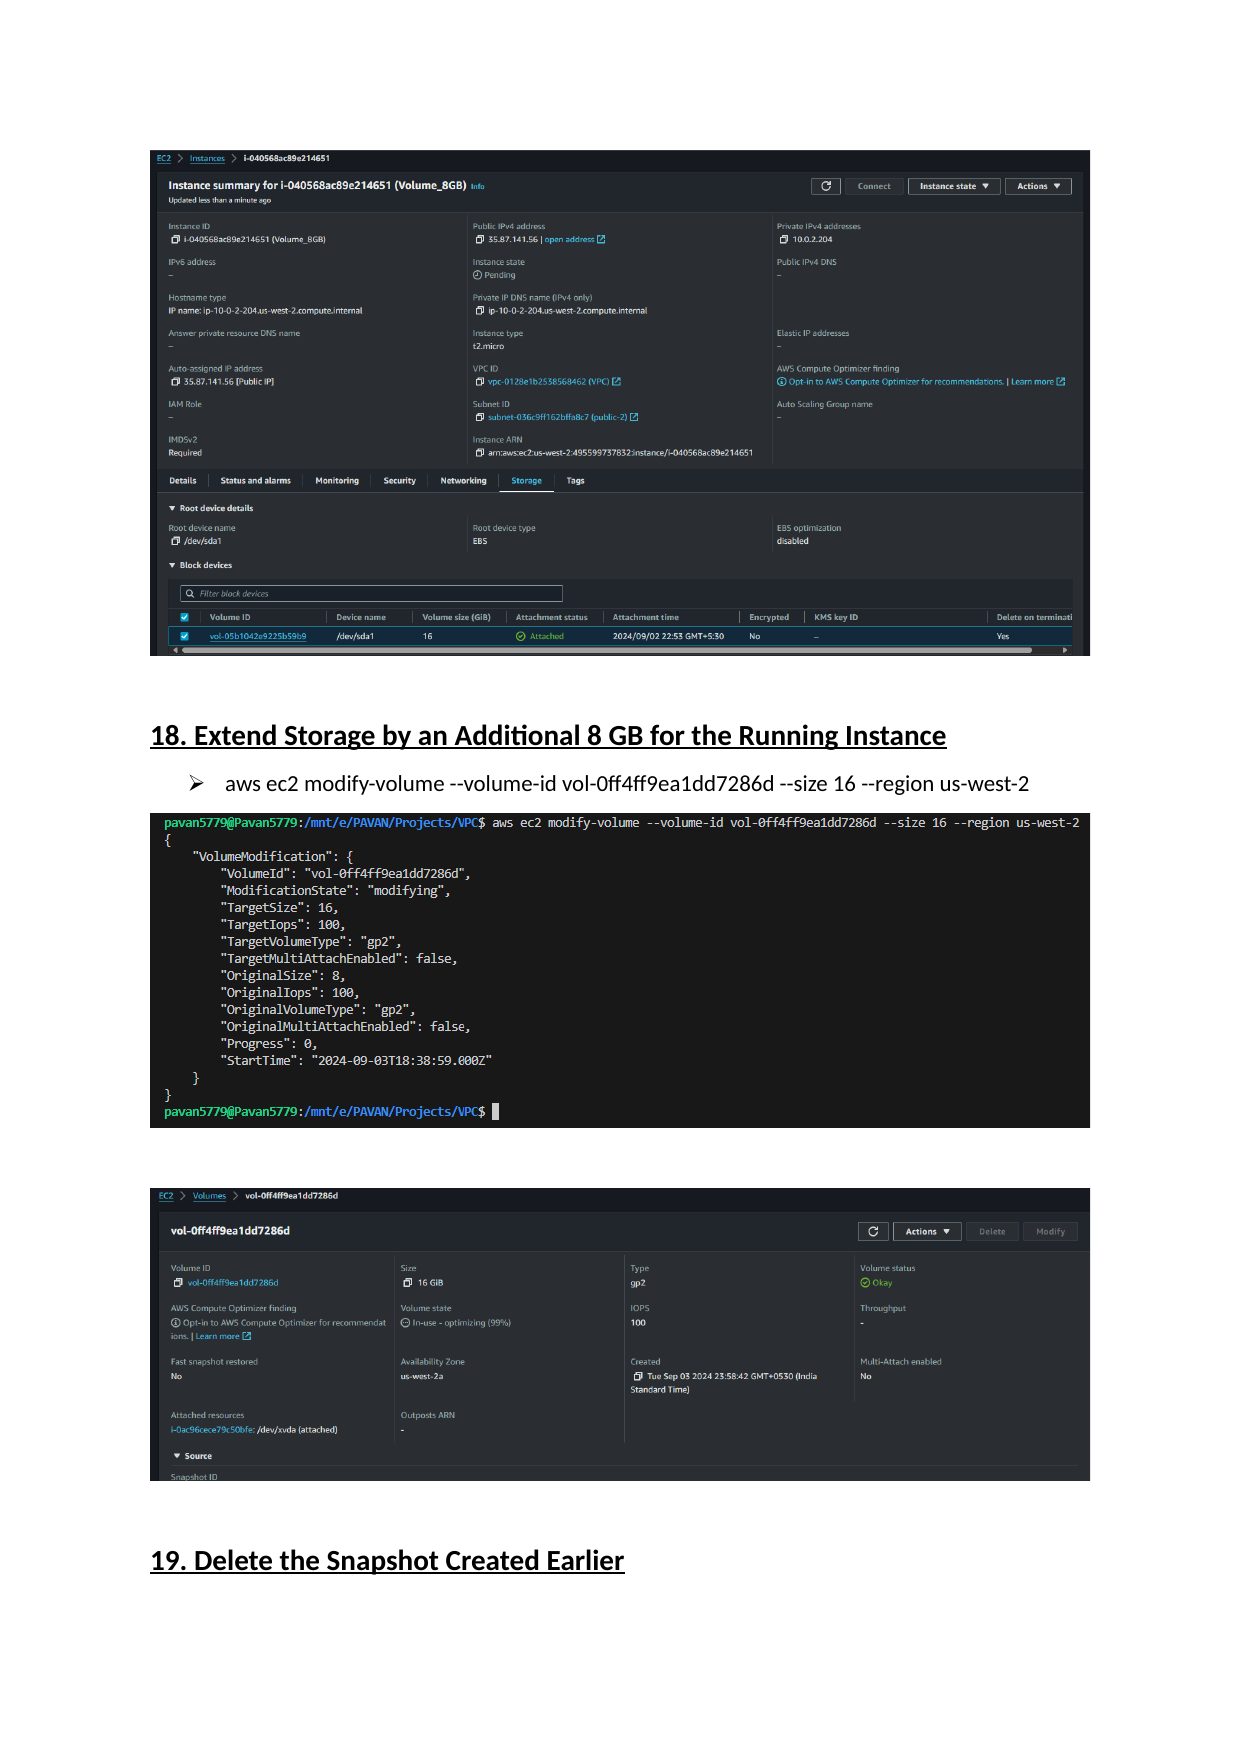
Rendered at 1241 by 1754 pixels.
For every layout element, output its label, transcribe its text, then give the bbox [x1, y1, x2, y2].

text 18. Extend Storage by an Additional 8 GB for the Running Instance [150, 717, 1090, 752]
list aws ec2 modify-volume --volume-id vol-0ff4ff9ea1dd7286d --size 16 --region us-west-2 [187, 769, 1090, 797]
text 19. Delete the Snapshot Created Earlier [150, 1542, 1090, 1577]
picture [150, 813, 1091, 1128]
picture [150, 150, 1091, 656]
picture [150, 1188, 1091, 1481]
